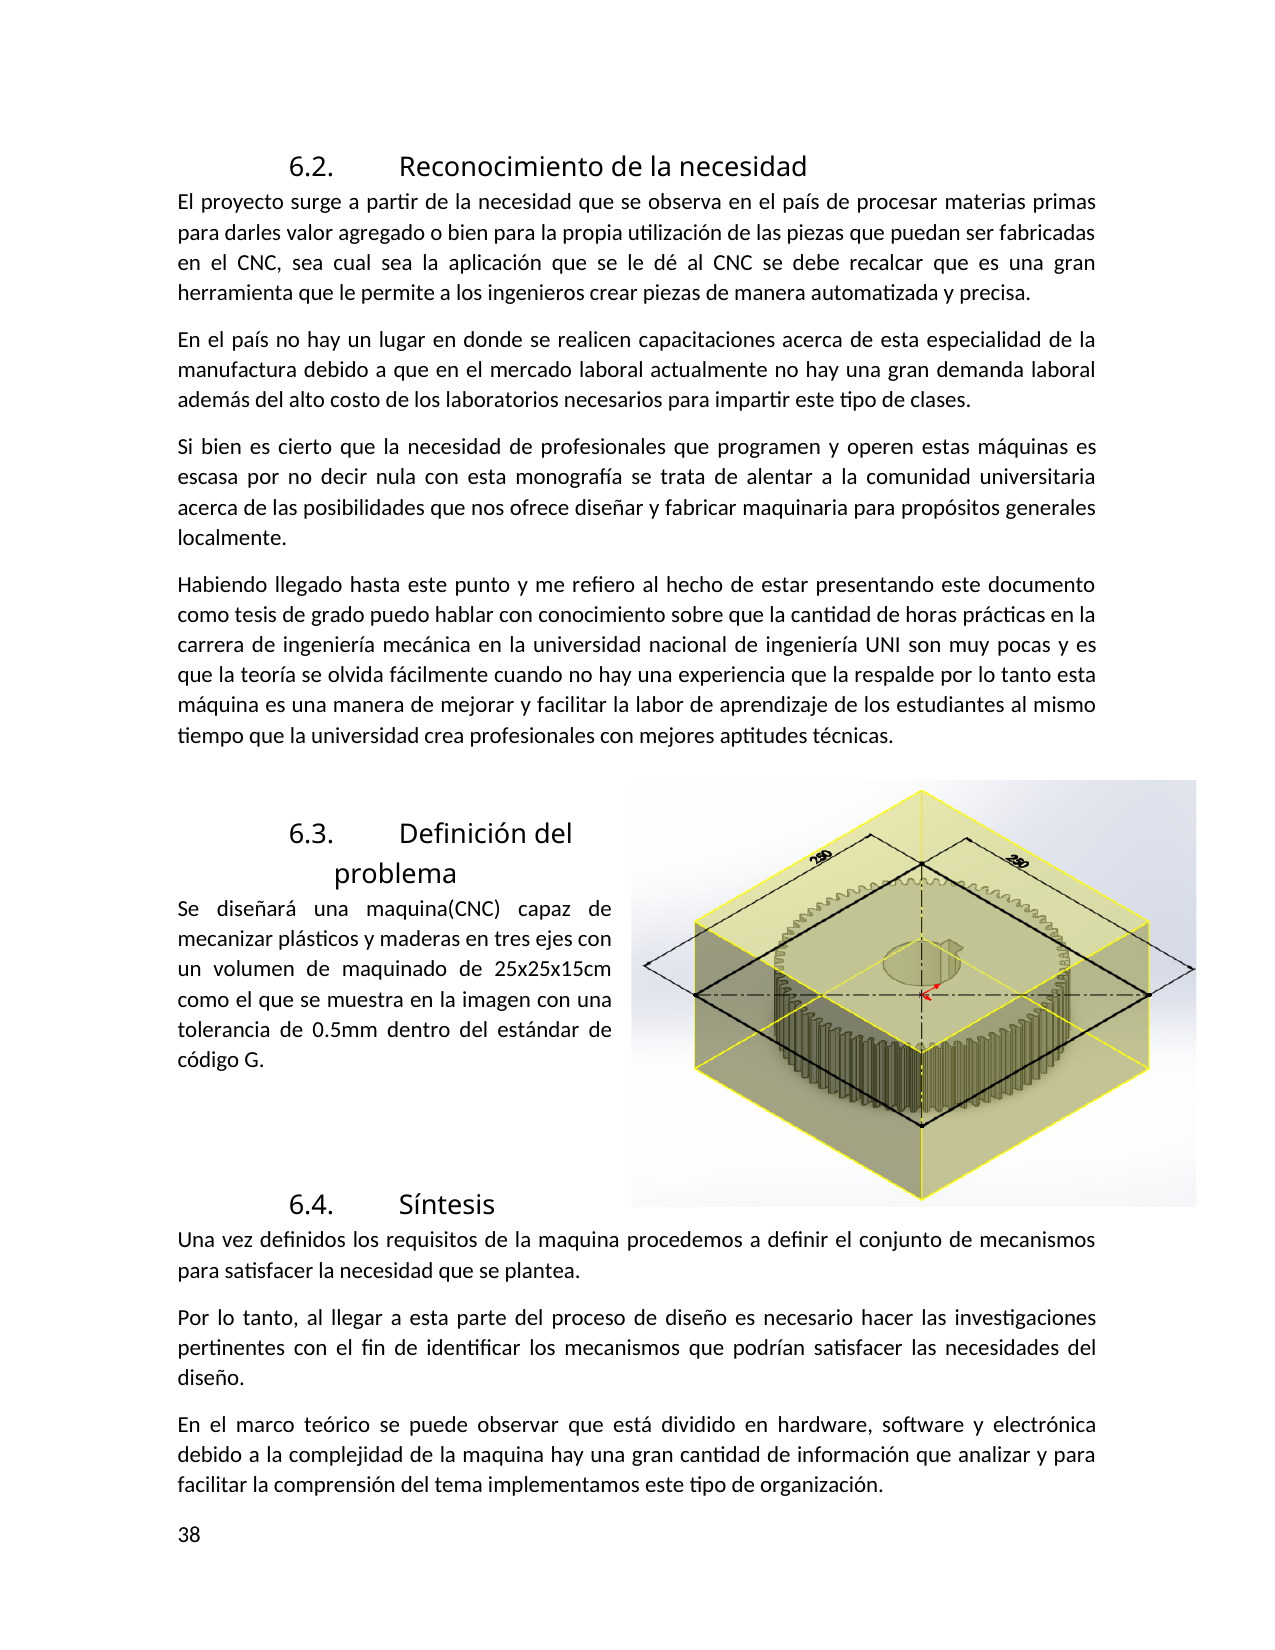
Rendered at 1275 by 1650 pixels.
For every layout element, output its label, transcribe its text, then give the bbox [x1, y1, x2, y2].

text El proyecto surge a partir de la necesidad que se observa en el país de procesar materias primas para darles valor agregado o bien para la propia utilización de las piezas que puedan ser fabricadas en el CNC, sea cual sea la aplicación que se le dé al CNC se debe recalcar que es una gran herramienta que le permite a los ingenieros crear piezas de manera automatizada y precisa. [177, 187, 1098, 306]
subtitle Reconocimiento de la necesidad [288, 148, 1098, 184]
text En el país no hay un lugar en donde se realicen capacitaciones acerca de esta especialidad de la manufactura debido a que en el mercado laboral actualmente no hay una gran demanda laboral además del alto costo de los laboratorios necesarios para impartir este tipo de clases. [177, 325, 1098, 413]
subtitle Síntesis [288, 1186, 1098, 1223]
text Por lo tanto, al llegar a esta parte del proceso de diseño es necesario hacer las investigaciones pertinentes con el fin de identificar los mecanismos que podrían satisfacer las necesidades del diseño. [177, 1303, 1098, 1391]
text Una vez definidos los requisitos de la maquina procedemos a definir el conjunto de mecanismos para satisfacer la necesidad que se plantea. [177, 1226, 1098, 1284]
subtitle Definición del problema [288, 814, 631, 891]
text Habiendo llegado hasta este punto y me refiero al hecho de estar presentando este documento como tesis de grado puedo hablar con conocimiento sobre que la cantidad de horas prácticas en la carrera de ingeniería mecánica en la universidad nacional de ingeniería UNI son muy pocas y es que la teoría se olvida fácilmente cuando no hay una experiencia que la respalde por lo tanto esta máquina es una manera de mejorar y facilitar la labor de aprendizaje de los estudiantes al mismo tiempo que la universidad crea profesionales con mejores aptitudes técnicas. [177, 570, 1098, 749]
text Se diseñará una maquina(CNC) capaz de mecanizar plásticos y maderas en tres ejes con un volumen de maquinado de 25x25x15cm como el que se muestra en la imagen con una tolerancia de 0.5mm dentro del estándar de código G. [177, 894, 631, 1073]
picture [631, 780, 1197, 1207]
text En el marco teórico se puede observar que está dividido en hardware, software y electrónica debido a la complejidad de la maquina hay una gran cantidad de información que analizar y para facilitar la comprensión del tema implementamos este tipo de organización. [177, 1410, 1098, 1498]
text Si bien es cierto que la necesidad de profesionales que programen y operen estas máquinas es escasa por no decir nula con esta monografía se trata de alentar a la comunidad universitaria acerca de las posibilidades que nos ofrece diseñar y fabricar maquinaria para propósitos generales localmente. [177, 432, 1098, 551]
